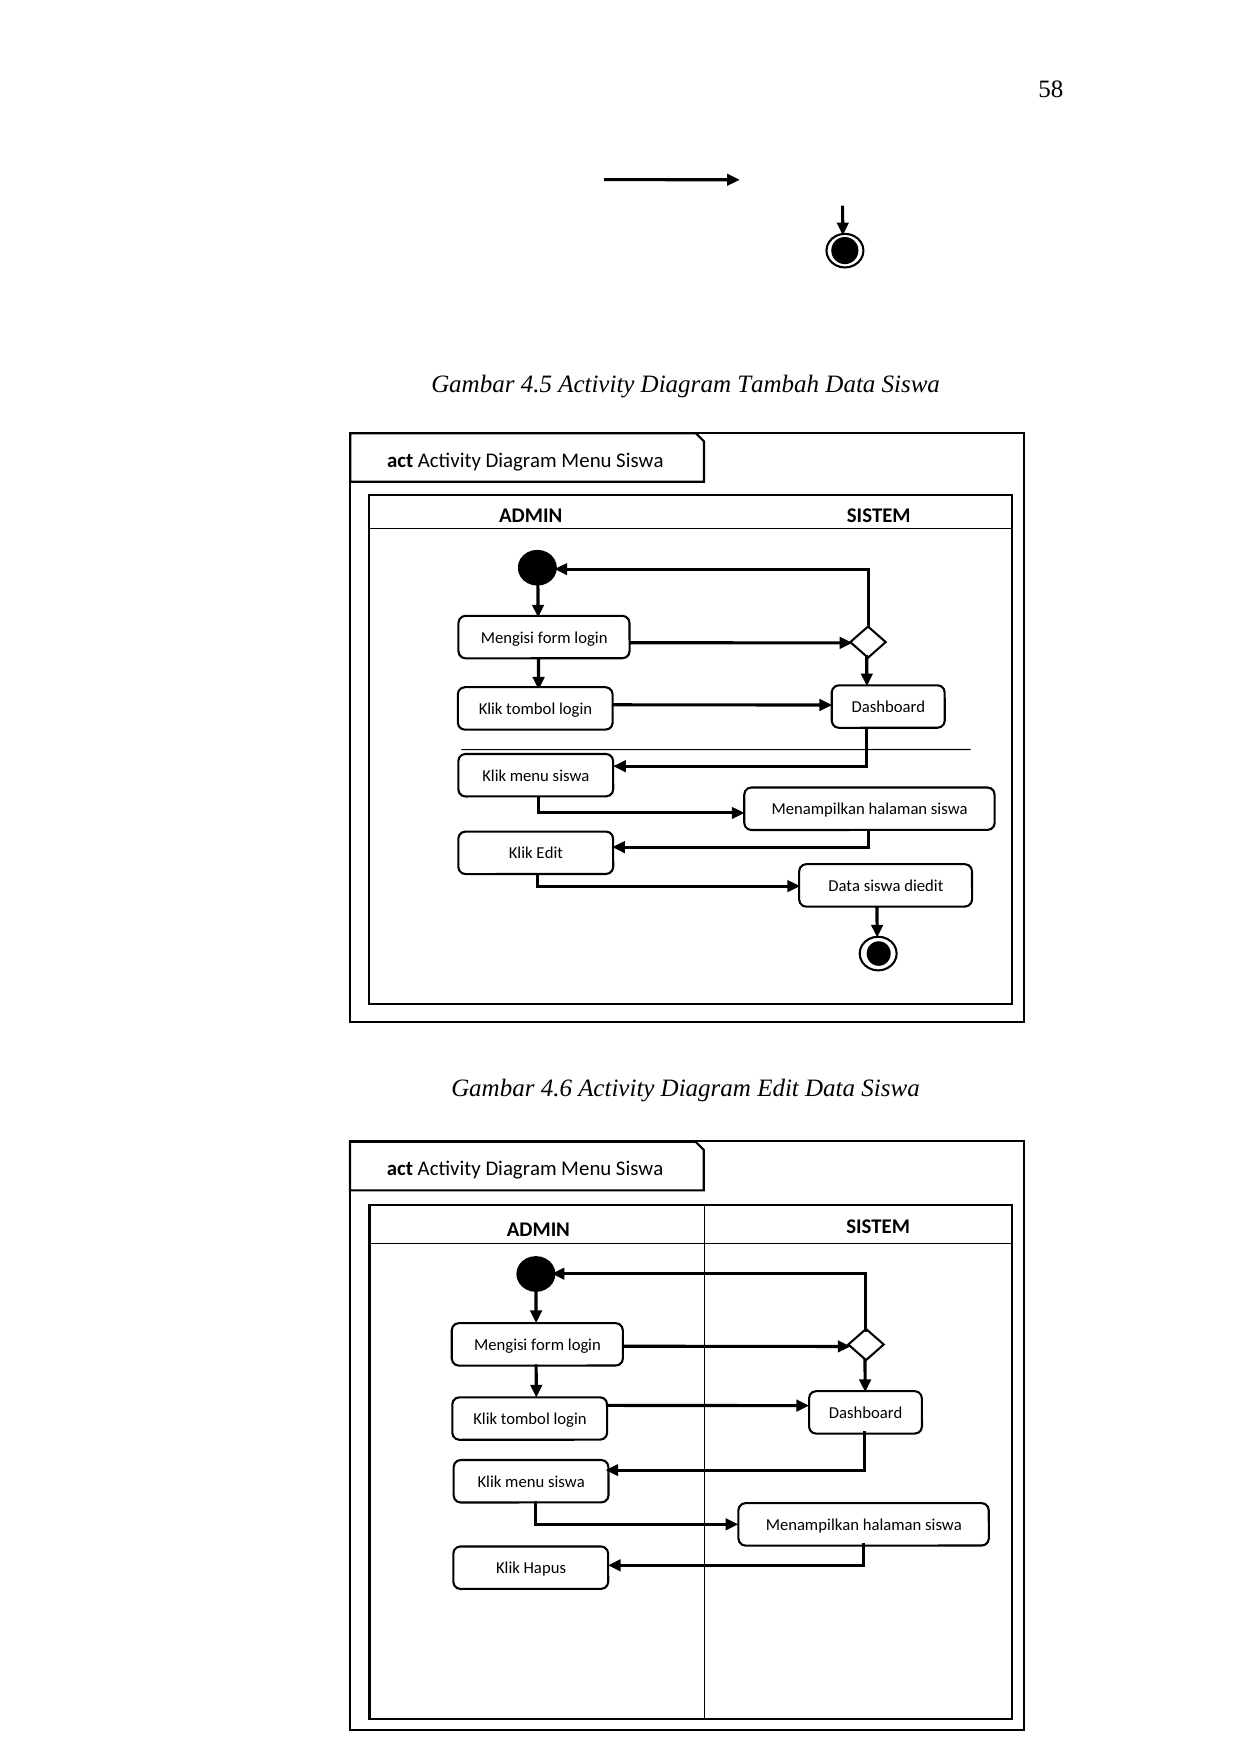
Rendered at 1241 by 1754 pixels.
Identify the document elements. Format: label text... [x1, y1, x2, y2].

text Gambar 4.5 Activity Diagram Tambah Data Siswa [310, 369, 1063, 398]
text Gambar 4.6 Activity Diagram Edit Data Siswa [310, 1073, 1063, 1101]
